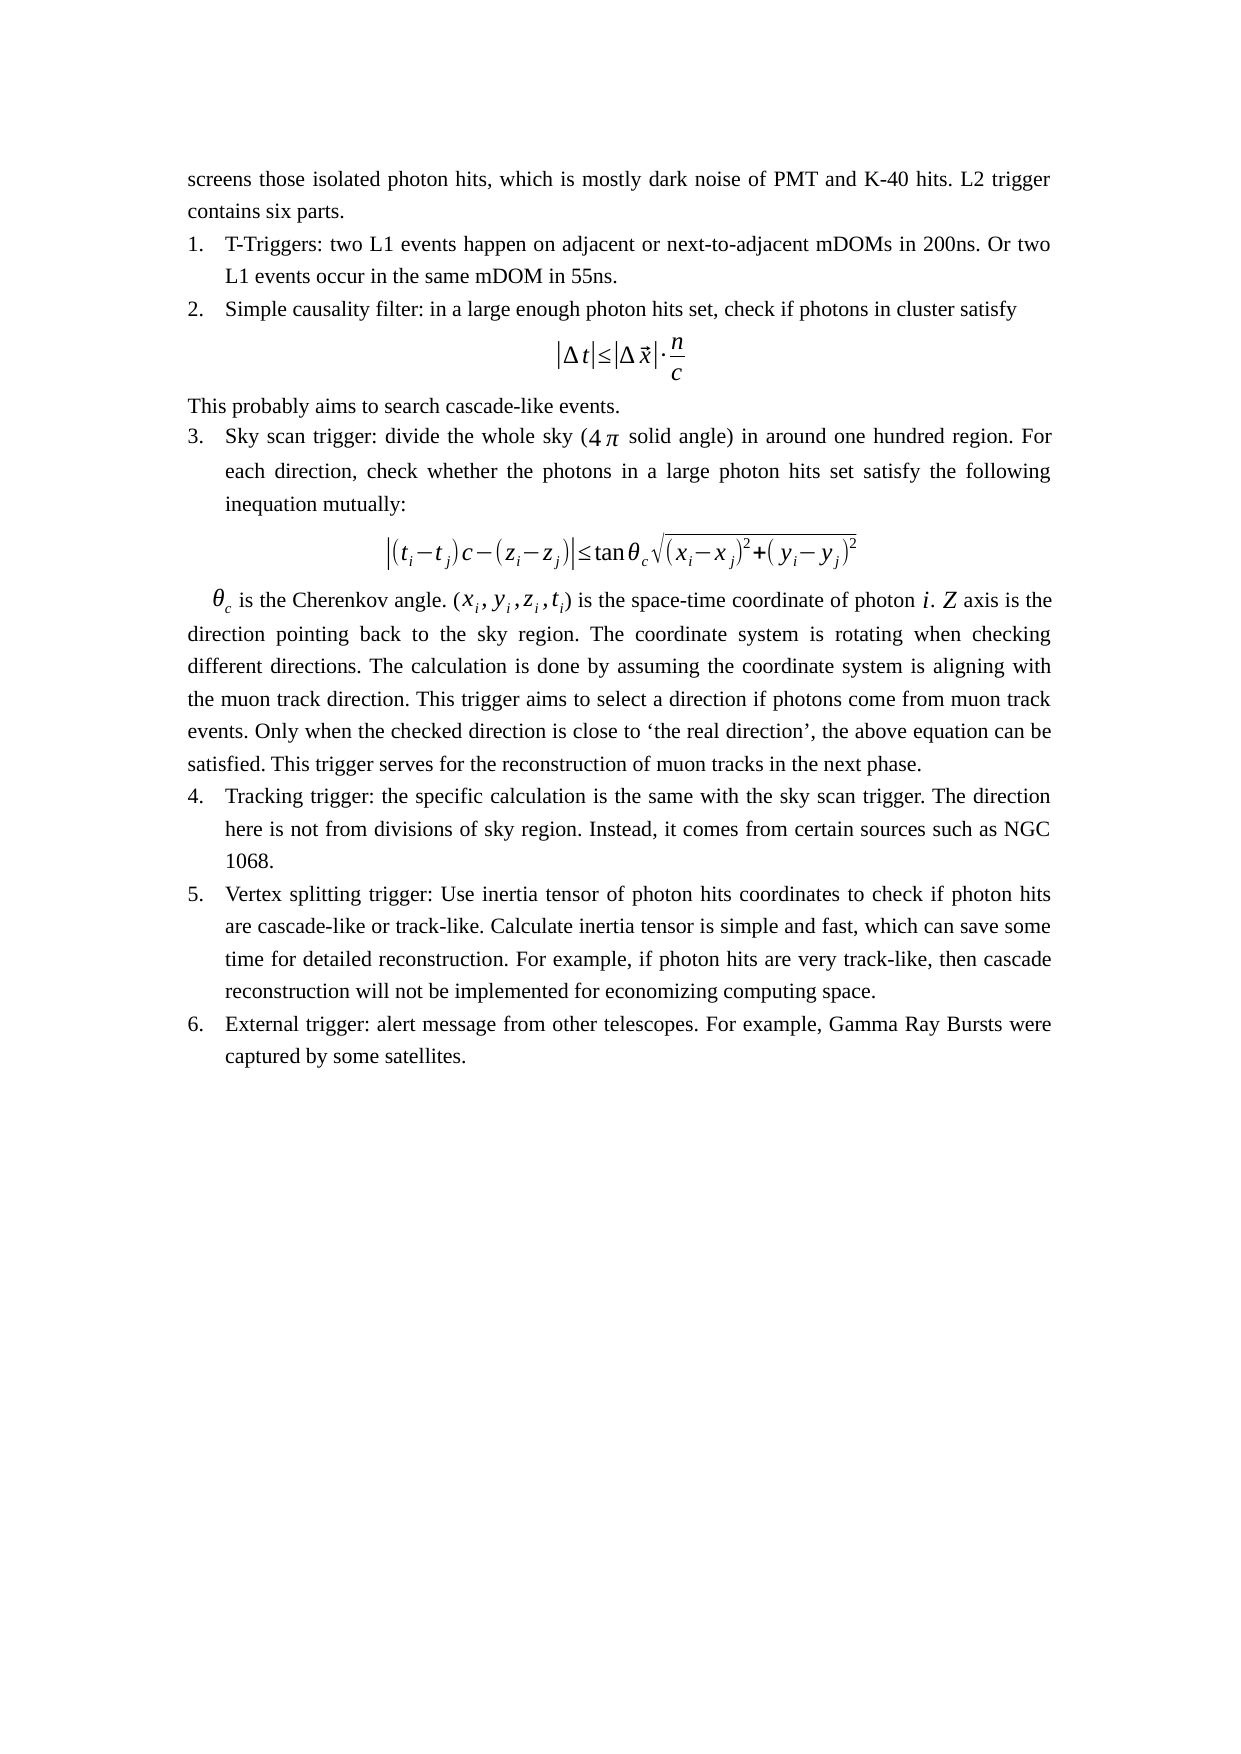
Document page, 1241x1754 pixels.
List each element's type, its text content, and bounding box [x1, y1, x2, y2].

text is the Cherenkov angle. () is the space-time coordinate of photon . axis is the direction pointing back to the sky region. The coordinate system is rotating when checking different directions. The calculation is done by assuming the coordinate system is aligning with the muon track direction. This trigger aims to select a direction if photons come from muon track events. Only when the checked direction is close to ‘the real direction’, the above equation can be satisfied. This trigger serves for the reconstruction of muon tracks in the next phase. [187, 584, 1053, 779]
list Tracking trigger: the specific calculation is the same with the sky scan trigger. The direction here is not from divisions of sky region. Instead, it comes from certain sources such as NGC 1068. [187, 779, 1053, 877]
list Vertex splitting trigger: Use inertia tensor of photon hits coordinates to check if photon hits are cascade-like or track-like. Calculate inertia tensor is simple and fast, which can save some time for detailed reconstruction. For example, if photon hits are very track-like, then cascade reconstruction will not be implemented for economizing computing space. [187, 877, 1053, 1007]
text This probably aims to search cascade-like events. [187, 389, 1053, 422]
list Sky scan trigger: divide the whole sky ( solid angle) in around one hundred region. For each direction, check whether the photons in a large photon hits set satisfy the following inequation mutually: [187, 422, 1053, 519]
list Simple causality filter: in a large enough photon hits set, check if photons in cluster satisfy [187, 292, 1053, 324]
list T-Triggers: two L1 events happen on adjacent or next-to-adjacent mDOMs in 200ns. Or two L1 events occur in the same mDOM in 55ns. [187, 227, 1053, 292]
list External trigger: alert message from other telescopes. For example, Gamma Ray Bursts were captured by some satellites. [187, 1007, 1053, 1072]
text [187, 162, 1053, 227]
